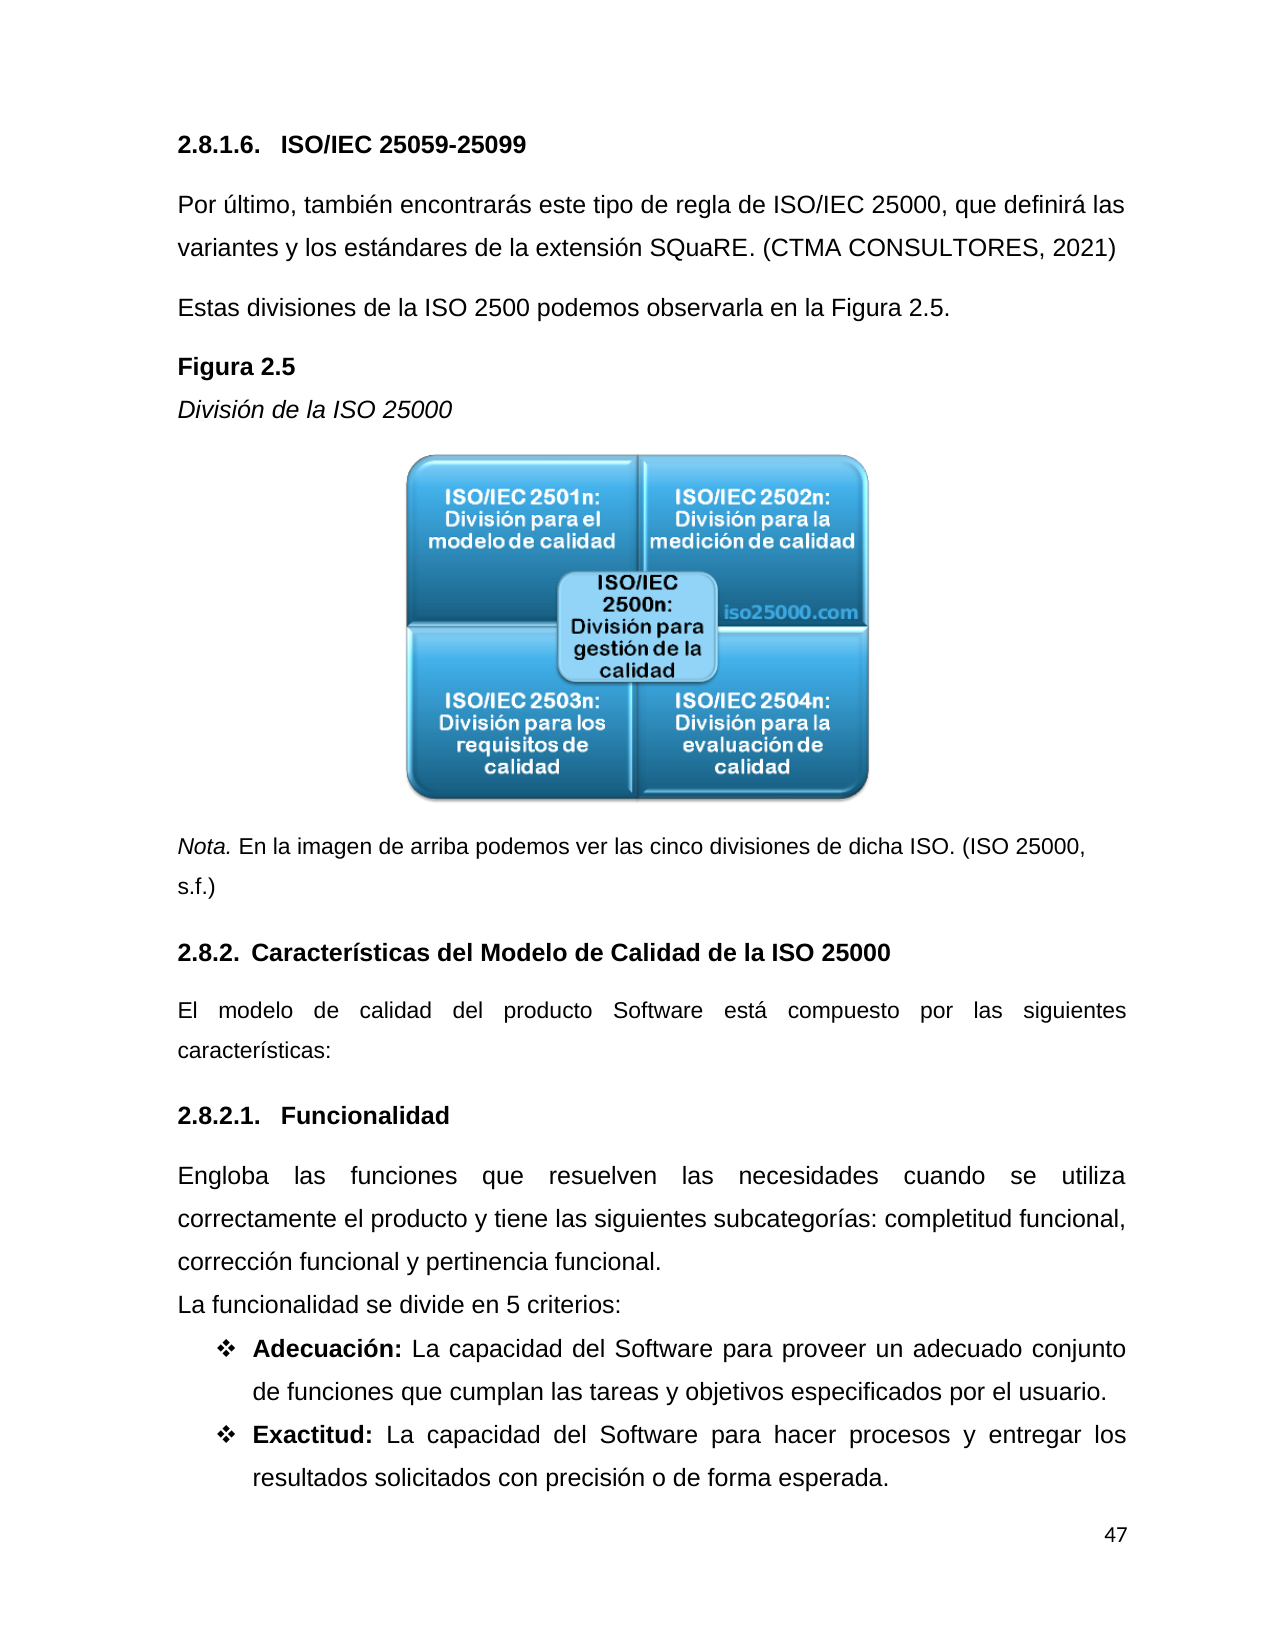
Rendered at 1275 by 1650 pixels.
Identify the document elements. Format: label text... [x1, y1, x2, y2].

text Engloba las funciones que resuelven las necesidades cuando se utiliza correctamente el producto y tiene las siguientes subcategorías: completitud funcional, corrección funcional y pertinencia funcional. [177, 1161, 1127, 1276]
list Adecuación: La capacidad del Software para proveer un adecuado conjunto de funciones que cumplan las tareas y objetivos especificados por el usuario. [215, 1333, 1127, 1406]
text Figura 2.5 [177, 352, 1127, 381]
text El modelo de calidad del producto Software está compuesto por las siguientes características: [177, 997, 1127, 1063]
subtitle Funcionalidad [177, 1101, 1127, 1130]
picture [402, 453, 873, 806]
text La funcionalidad se divide en 5 criterios: [177, 1290, 1127, 1319]
text División de la ISO 25000 [177, 396, 1127, 424]
subtitle ISO/IEC 25059-25099 [177, 130, 1127, 159]
list Exactitud: La capacidad del Software para hacer procesos y entregar los resultados solicitados con precisión o de forma esperada. [215, 1420, 1127, 1492]
subtitle Características del Modelo de Calidad de la ISO 25000 [177, 937, 1127, 966]
text Estas divisiones de la ISO 2500 podemos observarla en la Figura 2.5. [177, 293, 1127, 321]
text Por último, también encontrarás este tipo de regla de ISO/IEC 25000, que definirá las variantes y los estándares de la extensión SQuaRE. [177, 190, 1127, 262]
